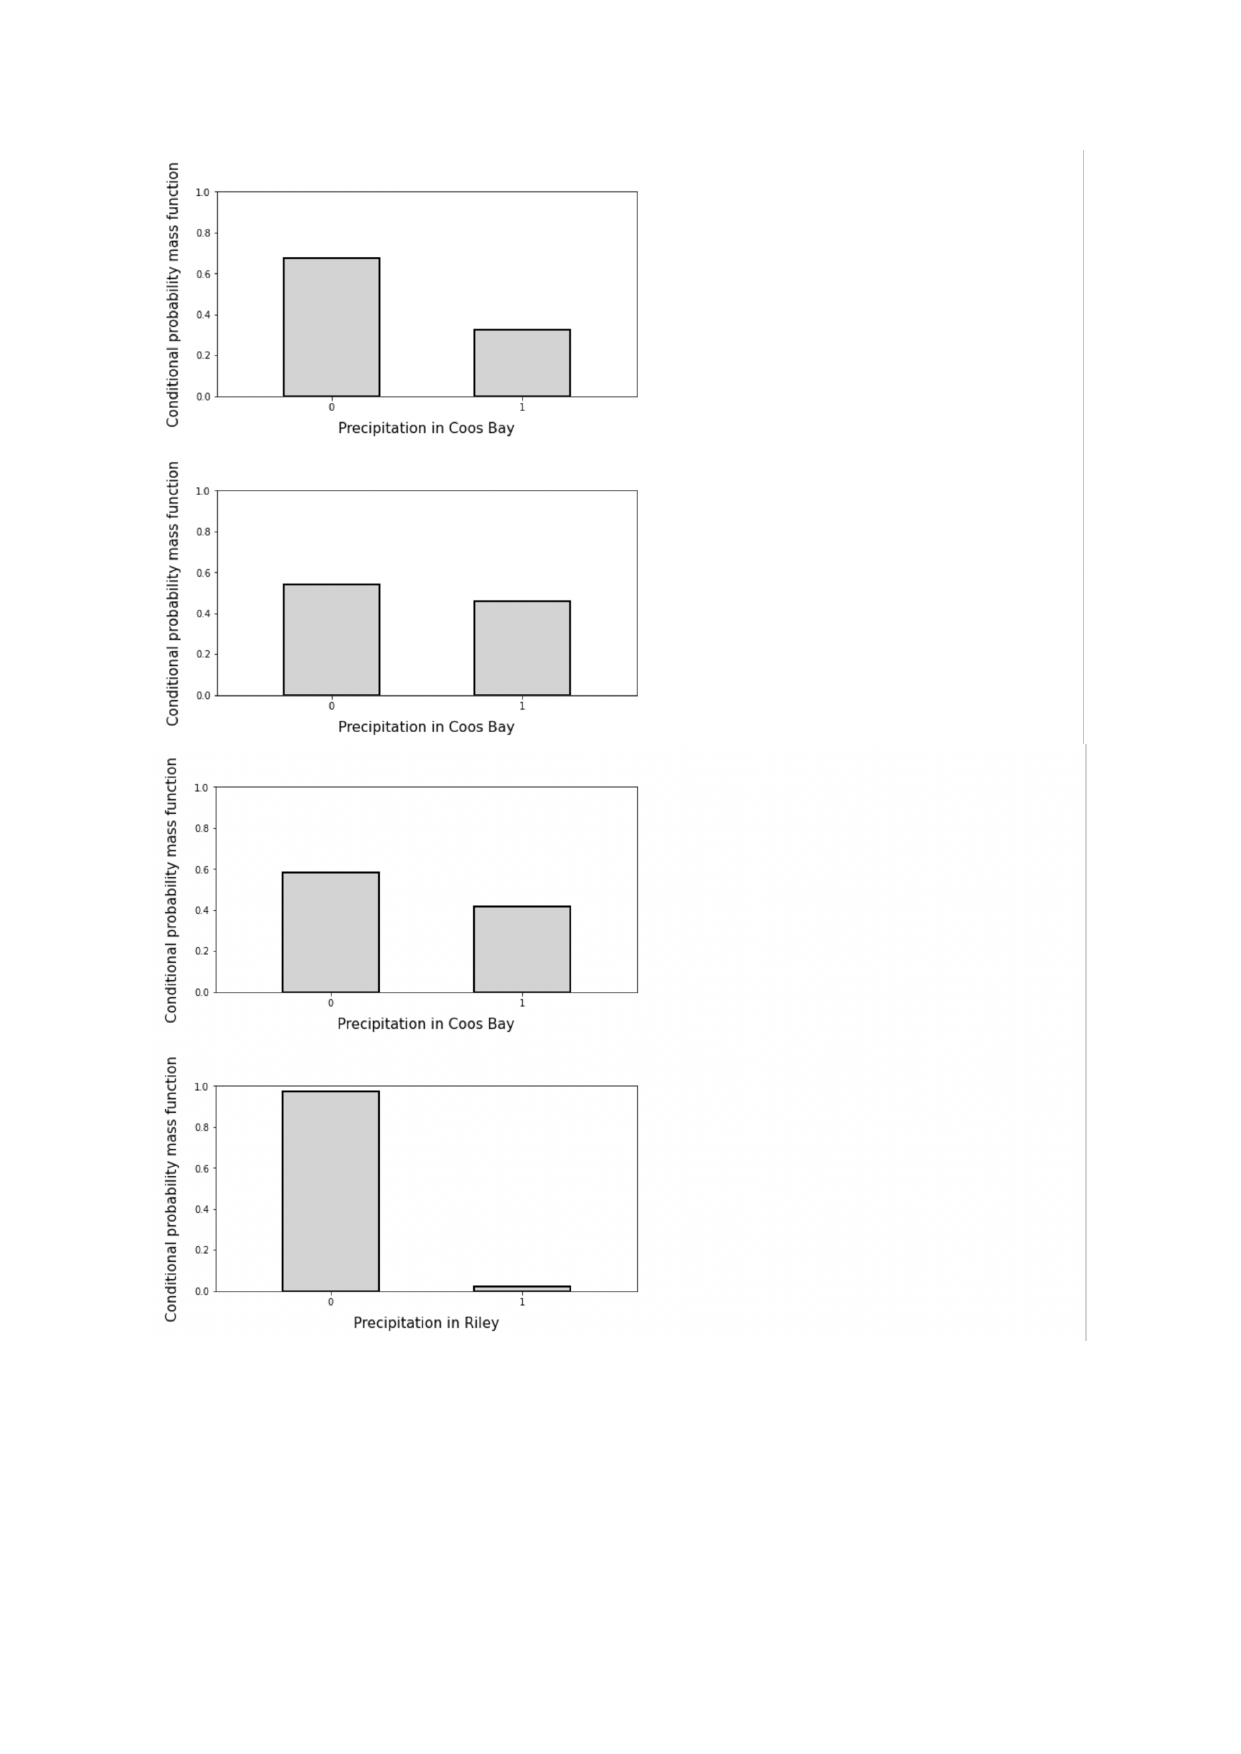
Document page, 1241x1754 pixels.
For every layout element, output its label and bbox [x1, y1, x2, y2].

picture [150, 150, 1090, 1341]
